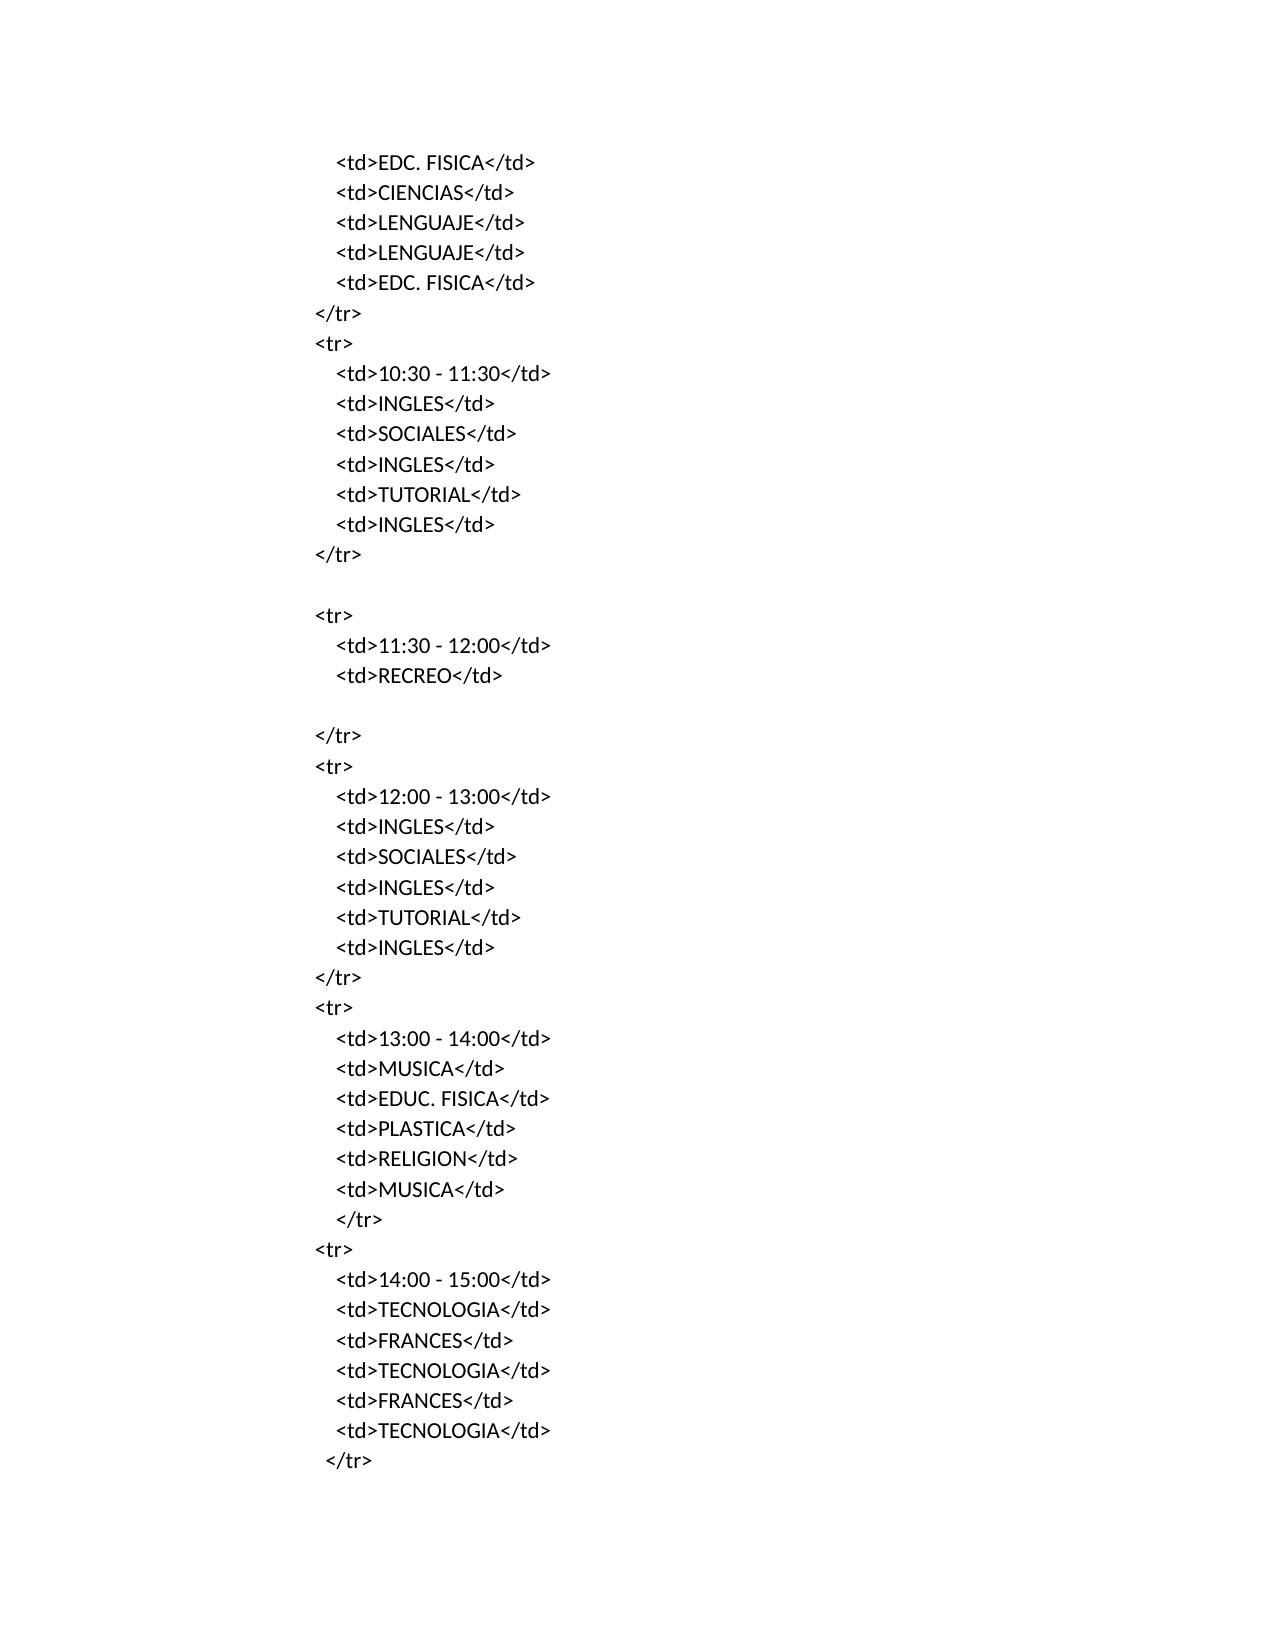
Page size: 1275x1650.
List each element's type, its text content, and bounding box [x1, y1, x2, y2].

list <td>EDC. FISICA</td> [252, 148, 1098, 176]
list <td>SOCIALES</td> [252, 419, 1098, 447]
list <td>INGLES</td> [252, 450, 1098, 478]
list <td>TECNOLOGIA</td> [252, 1296, 1098, 1323]
list <td>TECNOLOGIA</td> [252, 1416, 1098, 1444]
list <tr> [252, 329, 1098, 357]
list <td>TUTORIAL</td> [252, 903, 1098, 931]
list <td>FRANCES</td> [252, 1386, 1098, 1414]
list <td>EDUC. FISICA</td> [252, 1084, 1098, 1112]
list <td>TECNOLOGIA</td> [252, 1356, 1098, 1384]
list <tr> [252, 601, 1098, 629]
list <td>SOCIALES</td> [252, 842, 1098, 870]
list <td>LENGUAJE</td> [252, 238, 1098, 266]
list <td>INGLES</td> [252, 510, 1098, 538]
list <td>INGLES</td> [252, 933, 1098, 961]
list </tr> [252, 299, 1098, 327]
list <tr> [252, 752, 1098, 780]
list <td>EDC. FISICA</td> [252, 268, 1098, 296]
list <td>RECREO</td> [252, 661, 1098, 689]
list <td>TUTORIAL</td> [252, 480, 1098, 508]
list <td>11:30 - 12:00</td> [252, 631, 1098, 659]
list <td>13:00 - 14:00</td> [252, 1024, 1098, 1052]
list <td>INGLES</td> [252, 812, 1098, 840]
list </tr> [252, 1447, 1098, 1474]
list <td>PLASTICA</td> [252, 1114, 1098, 1142]
list <td>LENGUAJE</td> [252, 208, 1098, 236]
list <td>CIENCIAS</td> [252, 178, 1098, 206]
list </tr> [252, 1205, 1098, 1233]
list <td>MUSICA</td> [252, 1175, 1098, 1203]
list <td>FRANCES</td> [252, 1326, 1098, 1354]
list <td>RELIGION</td> [252, 1144, 1098, 1172]
list </tr> [252, 540, 1098, 568]
list <td>INGLES</td> [252, 389, 1098, 417]
list <td>12:00 - 13:00</td> [252, 782, 1098, 810]
list </tr> [252, 963, 1098, 991]
list <td>MUSICA</td> [252, 1054, 1098, 1082]
list <td>INGLES</td> [252, 873, 1098, 901]
list <tr> [252, 993, 1098, 1021]
list </tr> [252, 722, 1098, 749]
list <td>10:30 - 11:30</td> [252, 359, 1098, 387]
list <tr> [252, 1235, 1098, 1263]
list <td>14:00 - 15:00</td> [252, 1265, 1098, 1293]
